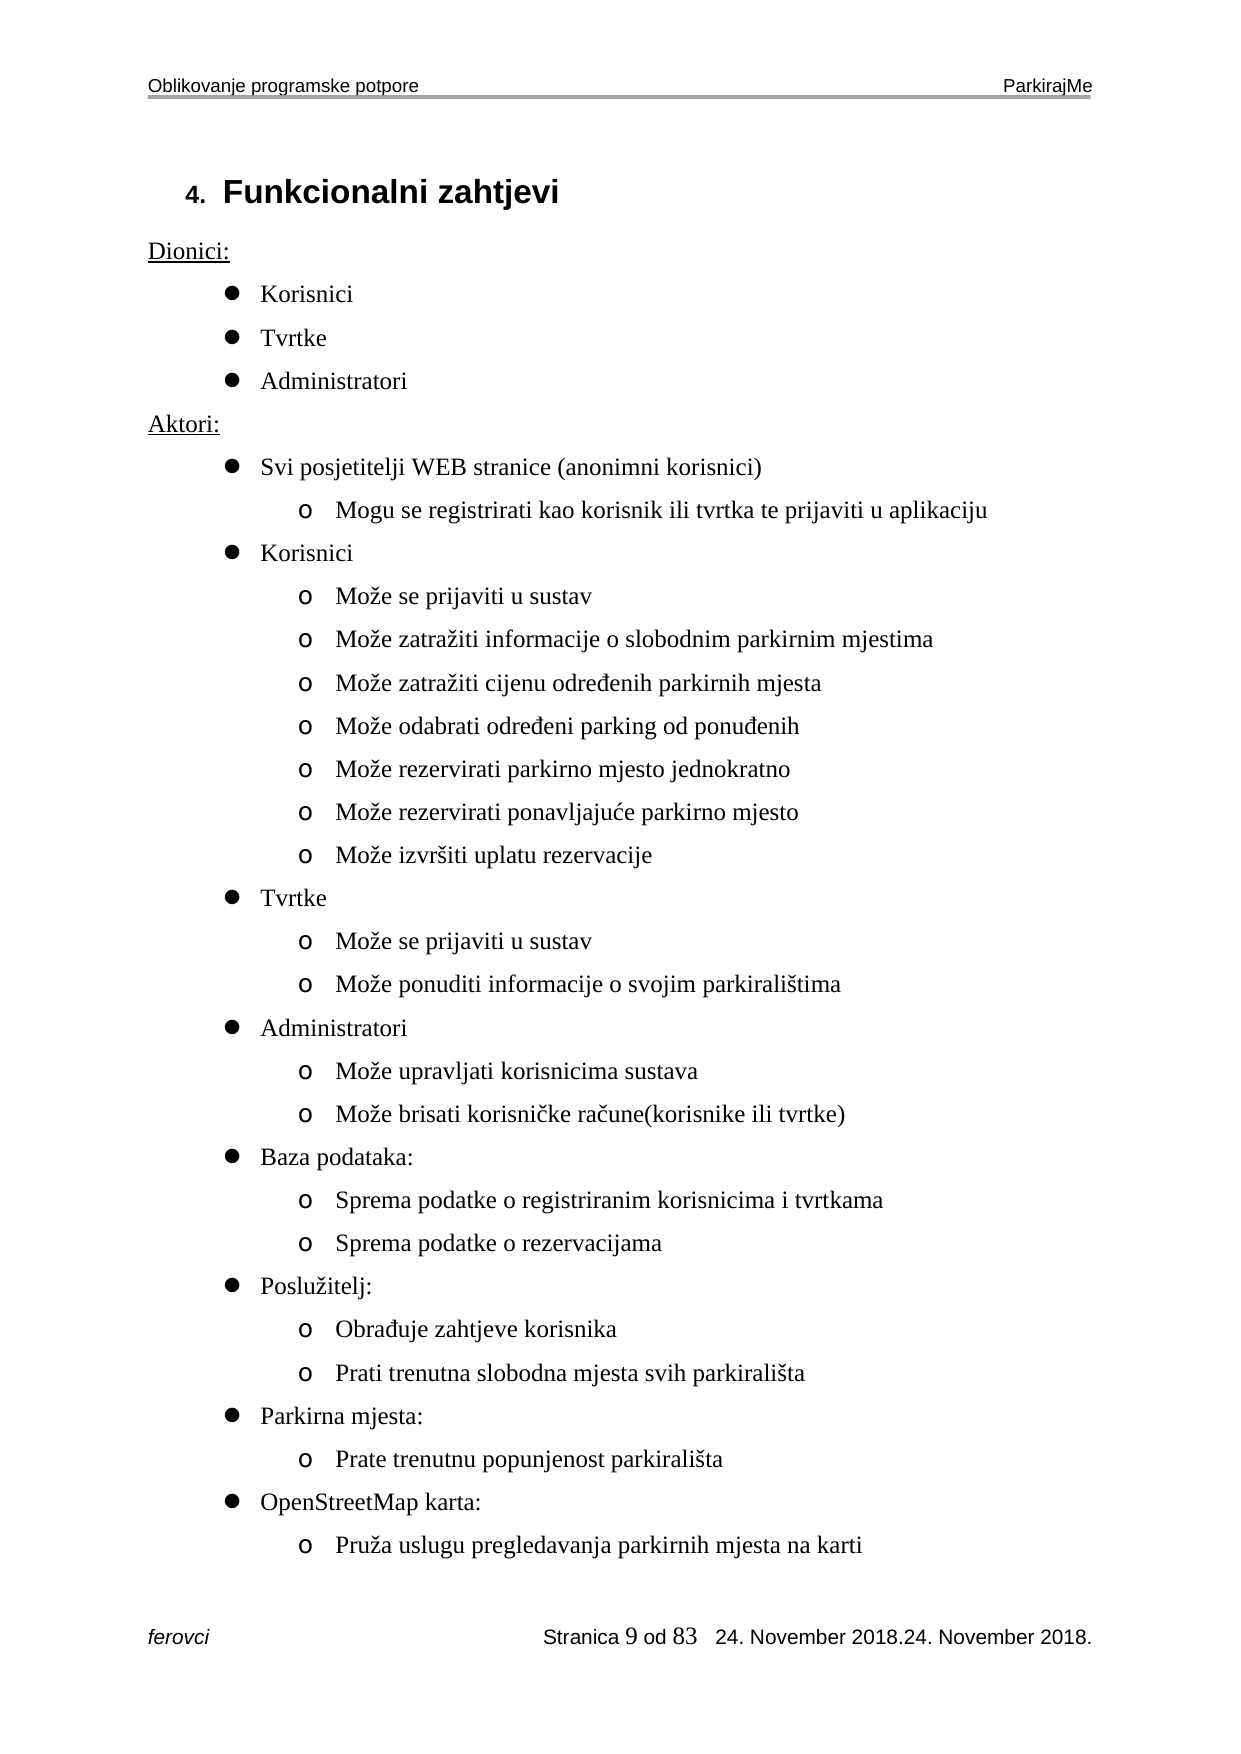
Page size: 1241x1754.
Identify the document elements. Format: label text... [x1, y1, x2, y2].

list Sprema podatke o registriranim korisnicima i tvrtkama [298, 1185, 1093, 1214]
list Sprema podatke o rezervacijama [298, 1228, 1093, 1257]
text Dionici: [148, 236, 1093, 265]
list Može rezervirati ponavljajuće parkirno mjesto [298, 797, 1093, 826]
list Prate trenutnu popunjenost parkirališta [298, 1444, 1093, 1473]
list Može odabrati određeni parking od ponuđenih [298, 711, 1093, 739]
list Može upravljati korisnicima sustava [298, 1056, 1093, 1084]
list Može izvršiti uplatu rezervacije [298, 840, 1093, 869]
list Obrađuje zahtjeve korisnika [298, 1314, 1093, 1343]
list Može se prijaviti u sustav [298, 581, 1093, 610]
list Tvrtke [223, 323, 1093, 351]
text Aktori: [148, 409, 1093, 438]
list Može zatražiti cijenu određenih parkirnih mjesta [298, 668, 1093, 696]
list Poslužitelj: [223, 1271, 1093, 1300]
list Može rezervirati parkirno mjesto jednokratno [298, 754, 1093, 783]
list Pruža uslugu pregledavanja parkirnih mjesta na karti [298, 1530, 1093, 1559]
list OpenStreetMap karta: [223, 1487, 1093, 1516]
list Administratori [223, 1013, 1093, 1041]
picture [147, 95, 1092, 99]
list Administratori [223, 366, 1093, 394]
list Korisnici [223, 538, 1093, 567]
list Može zatražiti informacije o slobodnim parkirnim mjestima [298, 624, 1093, 653]
list Svi posjetitelji WEB stranice (anonimni korisnici) [223, 452, 1093, 481]
list Tvrtke [223, 883, 1093, 912]
list Može se prijaviti u sustav [298, 926, 1093, 955]
list Mogu se registrirati kao korisnik ili tvrtka te prijaviti u aplikaciju [298, 495, 1093, 524]
subtitle Funkcionalni zahtjevi [185, 173, 1093, 211]
list Parkirna mjesta: [223, 1401, 1093, 1429]
list Može ponuditi informacije o svojim parkiralištima [298, 969, 1093, 998]
list Prati trenutna slobodna mjesta svih parkirališta [298, 1358, 1093, 1386]
list Baza podataka: [223, 1142, 1093, 1171]
list Korisnici [223, 279, 1093, 308]
list Može brisati korisničke račune(korisnike ili tvrtke) [298, 1099, 1093, 1128]
